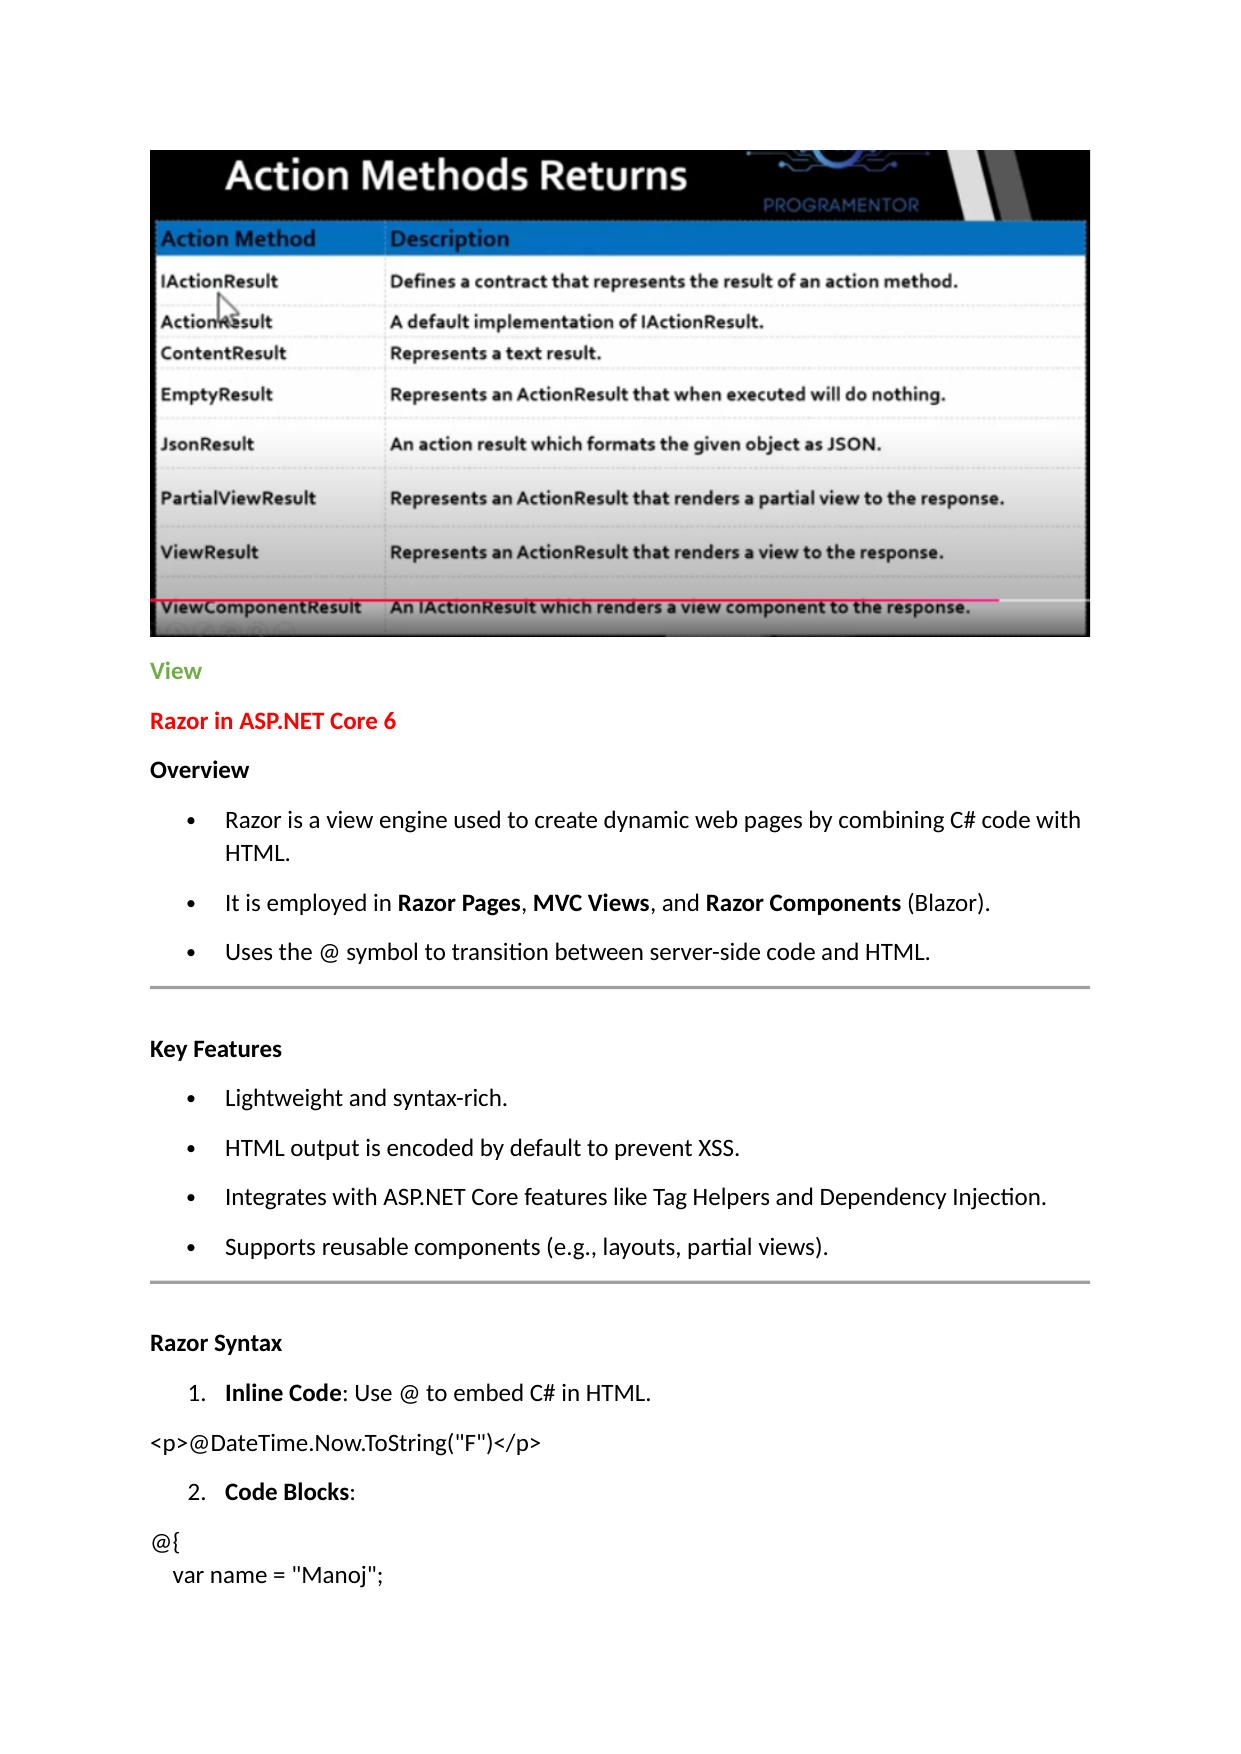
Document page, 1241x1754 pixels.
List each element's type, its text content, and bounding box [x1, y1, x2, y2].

list Inline Code: Use @ to embed C# in HTML. [187, 1377, 1090, 1408]
text var name = "Manoj"; [150, 1559, 1090, 1589]
list Lightweight and syntax-rich. [187, 1082, 1090, 1113]
list HTML output is encoded by default to prevent XSS. [187, 1132, 1090, 1162]
text <p>@DateTime.Now.ToString("F")</p> [150, 1427, 1090, 1457]
list Supports reusable components (e.g., layouts, partial views). [187, 1231, 1090, 1262]
picture [150, 150, 1091, 637]
list Uses the @ symbol to transition between server-side code and HTML. [187, 936, 1090, 967]
text Razor in ASP.NET Core 6 [150, 705, 1090, 736]
text Key Features [150, 1033, 1090, 1063]
text @{ [150, 1526, 1090, 1556]
text Razor Syntax [150, 1328, 1090, 1358]
list Integrates with ASP.NET Core features like Tag Helpers and Dependency Injection. [187, 1182, 1090, 1212]
list Razor is a view engine used to create dynamic web pages by combining C# code with HTML. [187, 804, 1090, 868]
list Code Blocks: [187, 1476, 1090, 1507]
text View [150, 656, 1090, 686]
text Overview [150, 755, 1090, 785]
list It is employed in Razor Pages, MVC Views, and Razor Components (Blazor). [187, 887, 1090, 917]
